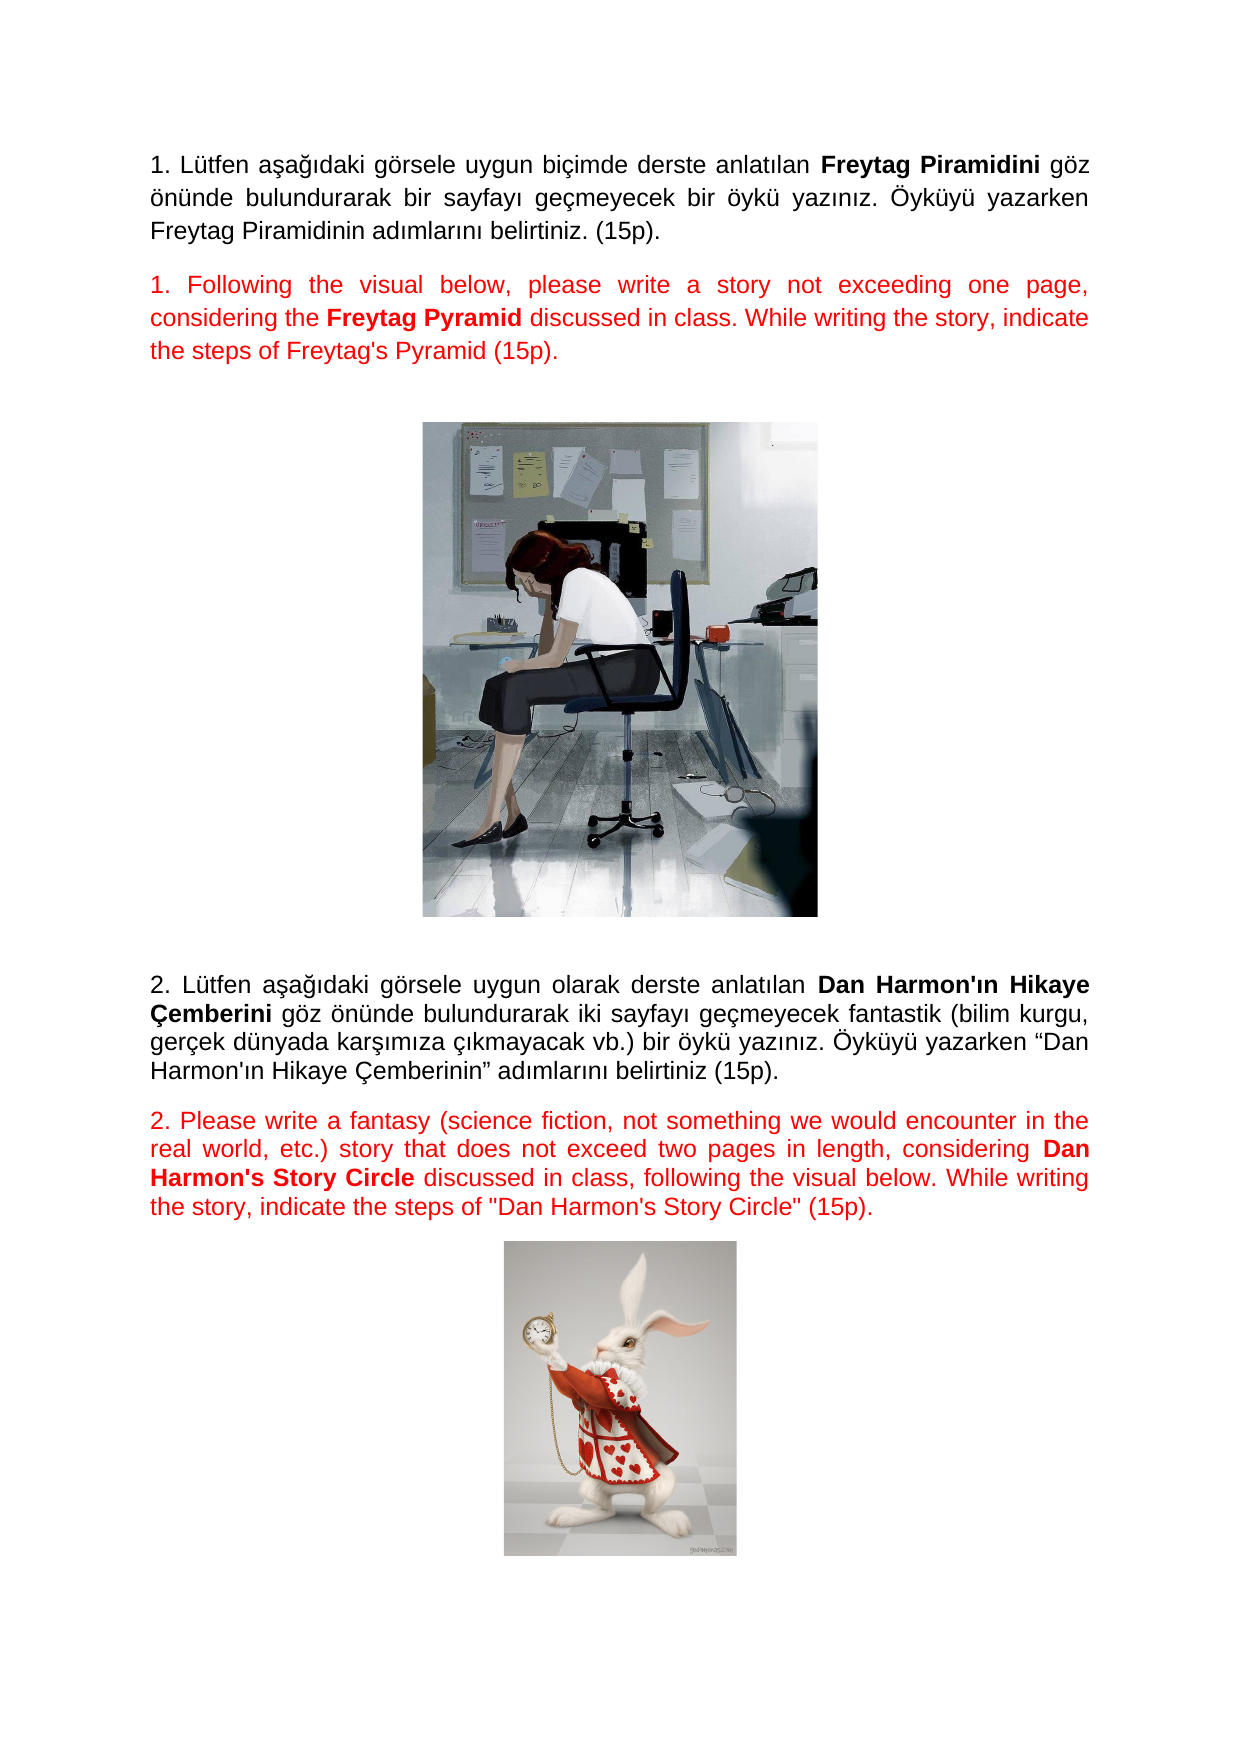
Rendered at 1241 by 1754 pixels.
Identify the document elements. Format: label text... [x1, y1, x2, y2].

text 2. Lütfen aşağıdaki görsele uygun olarak derste anlatılan Dan Harmon'ın Hikaye Çemberini göz önünde bulundurarak iki sayfayı geçmeyecek fantastik (bilim kurgu, gerçek dünyada karşımıza çıkmayacak vb.) bir öykü yazınız. Öyküyü yazarken “Dan Harmon'ın Hikaye Çemberinin” adımlarını belirtiniz (15p). [150, 970, 1090, 1085]
picture [422, 422, 818, 917]
text 1. Lütfen aşağıdaki görsele uygun biçimde derste anlatılan Freytag Piramidini göz önünde bulundurarak bir sayfayı geçmeyecek bir öykü yazınız. Öyküyü yazarken Freytag Piramidinin adımlarını belirtiniz. (15p). [150, 150, 1090, 245]
text 1. Following the visual below, please write a story not exceeding one page, considering the Freytag Pyramid discussed in class. While writing the story, indicate the steps of Freytag's Pyramid (15p). [150, 270, 1090, 365]
picture [503, 1241, 737, 1556]
text 2. Please write a fantasy (science fiction, not something we would encounter in the real world, etc.) story that does not exceed two pages in length, considering Dan Harmon's Story Circle discussed in class, following the visual below. While writing the story, indicate the steps of "Dan Harmon's Story Circle" (15p). [150, 1106, 1090, 1221]
